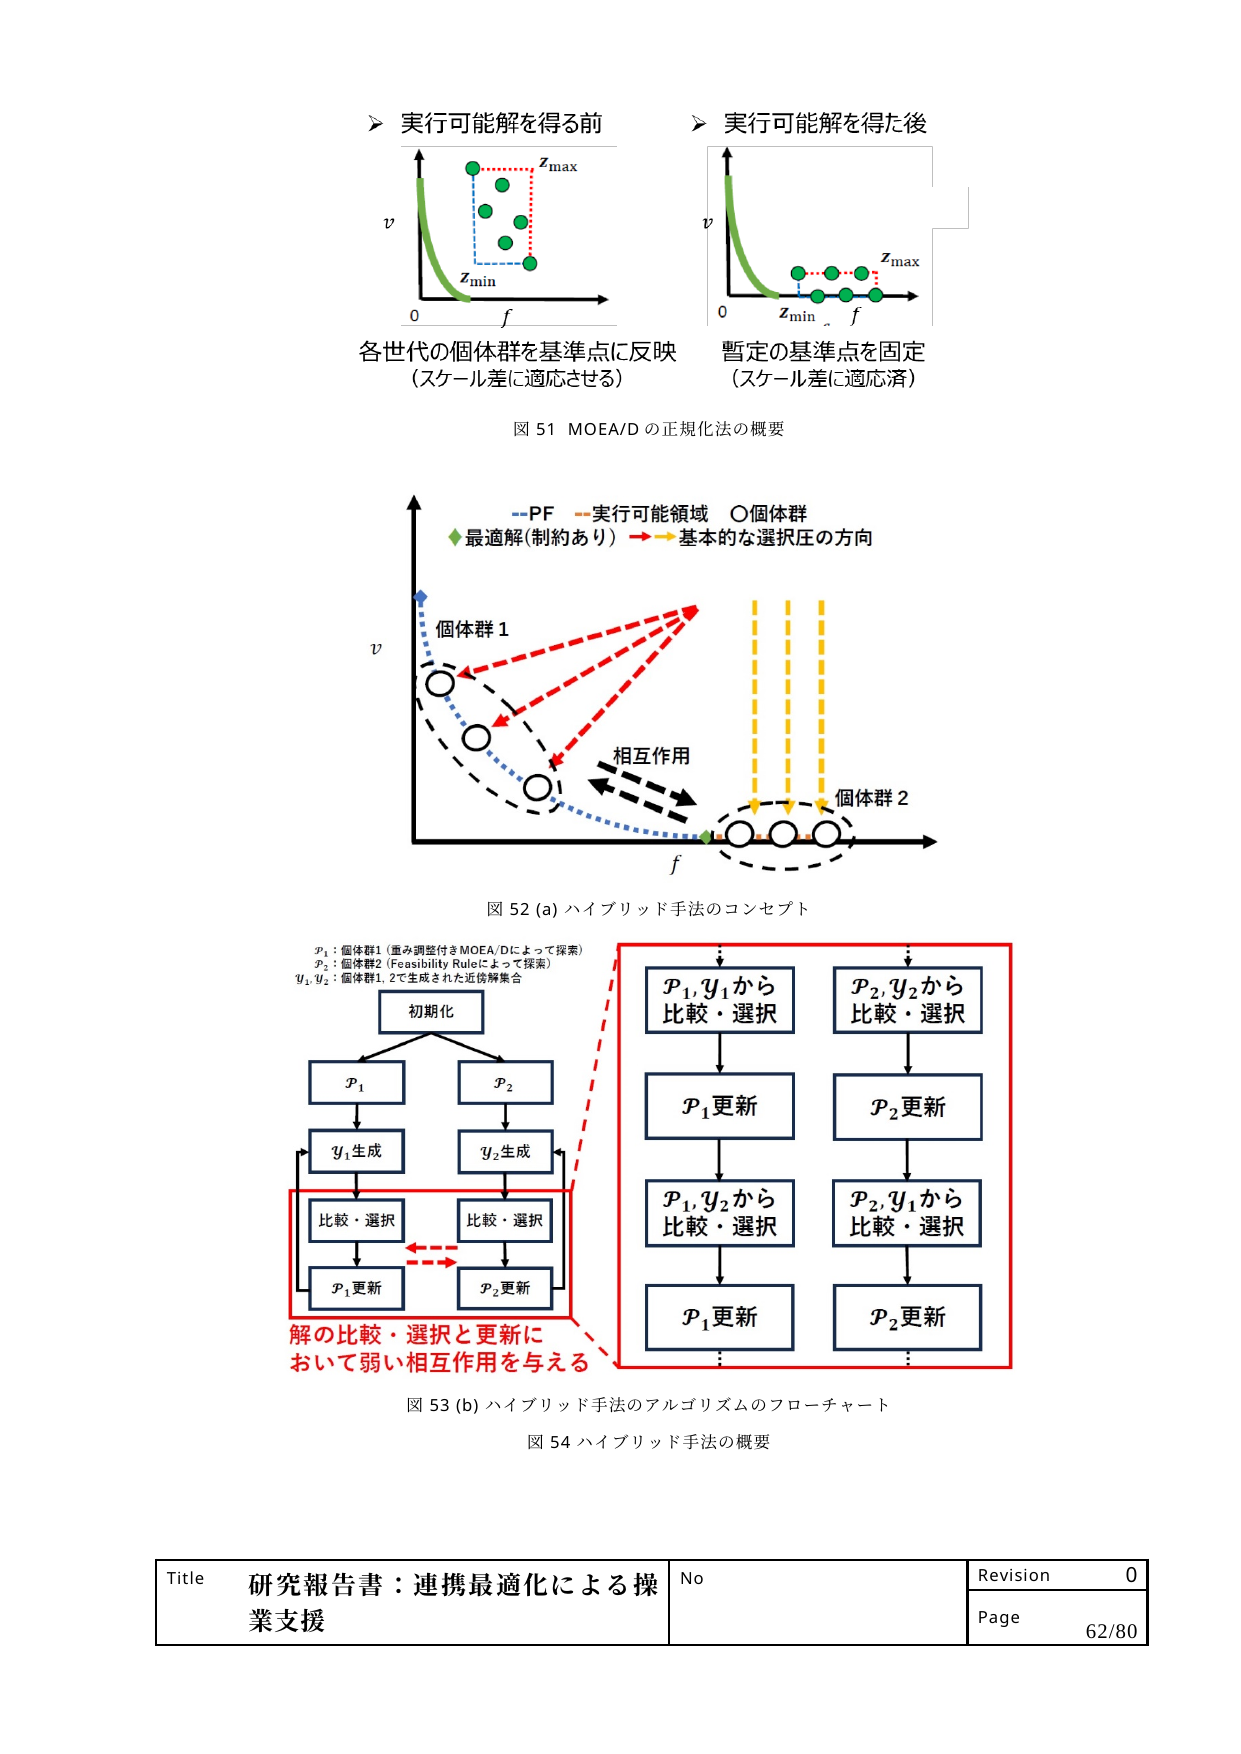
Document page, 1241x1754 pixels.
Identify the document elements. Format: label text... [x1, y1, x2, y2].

picture [341, 100, 978, 403]
text 図 2.5 (a) ハイブリッド手法のコンセプト [259, 883, 1038, 920]
picture [356, 485, 941, 883]
picture [276, 928, 1021, 1379]
text 図 2.5 ハイブリッド手法の概要 [259, 1416, 1038, 1454]
text 図 2.4 MOEA/Dの正規化法の概要 [259, 403, 1038, 441]
text 図 2.5 (b) ハイブリッド手法のアルゴリズムのフローチャート [259, 1379, 1038, 1416]
